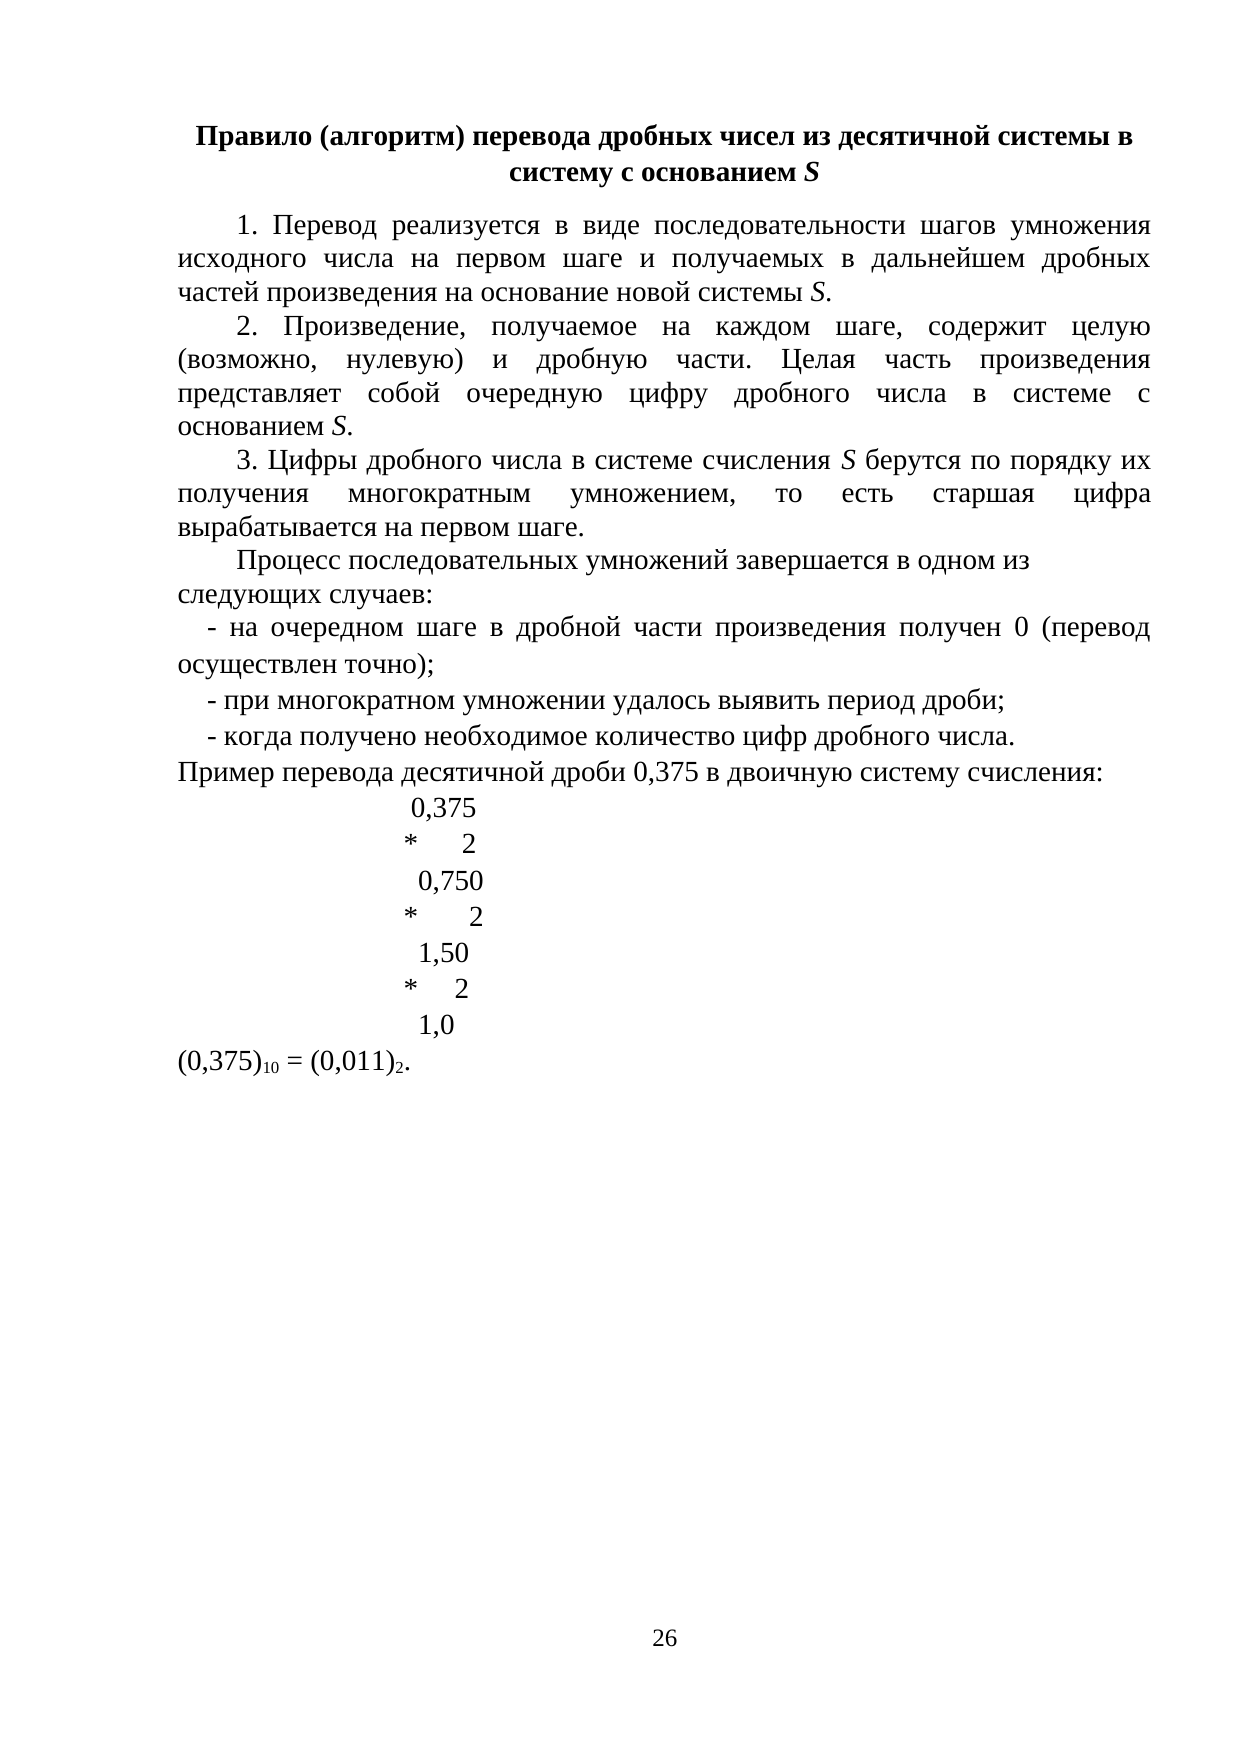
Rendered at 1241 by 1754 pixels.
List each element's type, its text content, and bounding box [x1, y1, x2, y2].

text 2. Произведение, получаемое на каждом шаге, содержит целую (возможно, нулевую) и дробную части. Целая часть произведения представляет собой очередную цифру дробного числа в системе с основанием S. [177, 308, 1152, 442]
text 1. Перевод реализуется в виде последовательности шагов умножения исходного числа на первом шаге и получаемых в дальнейшем дробных частей произведения на основание новой системы S. [177, 207, 1152, 308]
text Пример перевода десятичной дроби 0,375 в двоичную систему счисления: [177, 754, 1152, 788]
text 1,0 [177, 1007, 1152, 1041]
text - на очередном шаге в дробной части произведения получен 0 (перевод осуществлен точно); [177, 609, 1152, 679]
text * 2 [177, 826, 1152, 860]
text * 2 [177, 971, 1152, 1004]
text - когда получено необходимое количество цифр дробного числа. [177, 718, 1152, 752]
text (0,375)10 = (0,011)2. [177, 1043, 1152, 1077]
text * 2 [177, 899, 1152, 932]
text 0,375 [177, 790, 1152, 824]
text - при многократном умножении удалось выявить период дроби; [177, 682, 1152, 715]
text 0,750 [177, 863, 1152, 896]
text 3. Цифры дробного числа в системе счисления S берутся по порядку их получения многократным умножением, то есть старшая цифра вырабатывается на первом шаге. [177, 442, 1152, 542]
text Процесс последовательных умножений завершается в одном из следующих случаев: [177, 542, 1152, 609]
text 1,50 [177, 935, 1152, 968]
text Правило (алгоритм) перевода дробных чисел из десятичной системы в систему с основанием S [177, 118, 1152, 188]
